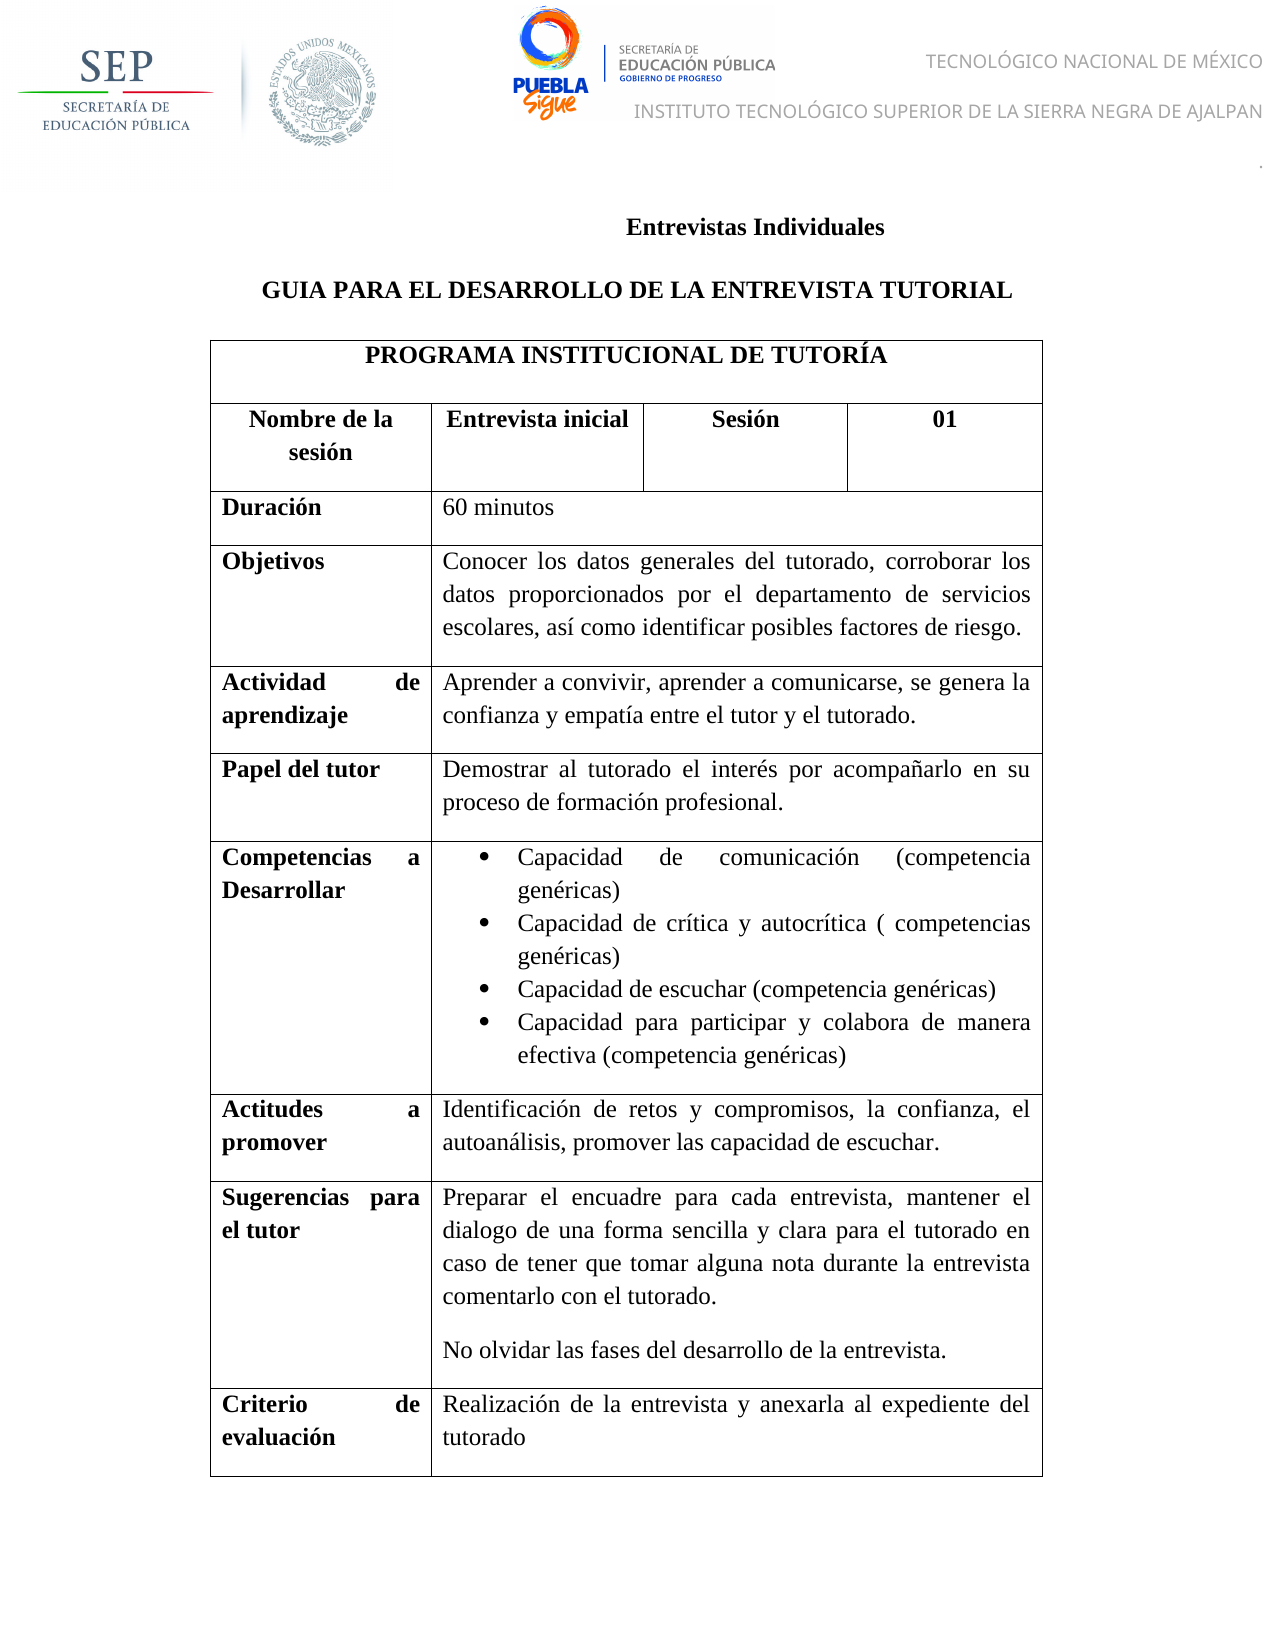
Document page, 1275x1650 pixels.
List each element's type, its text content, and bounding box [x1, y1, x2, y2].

text GUIA PARA EL DESARROLLO DE LA ENTREVISTA TUTORIAL [177, 276, 1098, 304]
table_cell Duración [211, 492, 431, 545]
table_header PROGRAMA INSTITUCIONAL DE TUTORÍA [211, 341, 1042, 403]
table_cell Actividad de aprendizaje [211, 667, 431, 753]
picture [513, 5, 776, 121]
table_cell Demostrar al tutorado el interés por acompañarlo en su proceso de formación profesional. [432, 754, 1042, 841]
table_cell Sugerencias para el tutor [211, 1182, 431, 1388]
table_cell Conocer los datos generales del tutorado, corroborar los datos proporcionados por el departamento de servicios escolares, así como identificar posibles factores de riesgo. [432, 546, 1042, 666]
table_cell Nombre de la sesión [211, 404, 431, 491]
table_cell 01 [848, 404, 1042, 491]
table_cell Identificación de retos y compromisos, la confianza, el autoanálisis, promover las capacidad de escuchar. [432, 1095, 1042, 1181]
table_cell Criterio de evaluación [211, 1389, 431, 1476]
table_cell Objetivos [211, 546, 431, 666]
text Entrevistas Individuales [177, 212, 1098, 240]
picture [0, 0, 394, 191]
table_cell Realización de la entrevista y anexarla al expediente del tutorado [432, 1389, 1042, 1476]
table_cell Competencias a Desarrollar [211, 842, 431, 1093]
table_cell Sesión [644, 404, 847, 491]
table_cell Actitudes a promover [211, 1095, 431, 1181]
table_cell Capacidad de comunicación (competencia genéricas) Capacidad de crítica y autocrítica ( competencias genéricas) Capacidad de escuchar (competencia genéricas) Capacidad para participar y colabora de manera efectiva (competencia genéricas) [432, 842, 1042, 1093]
table_cell Entrevista inicial [432, 404, 643, 491]
table_cell Papel del tutor [211, 754, 431, 841]
table_cell Preparar el encuadre para cada entrevista, mantener el dialogo de una forma sencilla y clara para el tutorado en caso de tener que tomar alguna nota durante la entrevista comentarlo con el tutorado. No olvidar las fases del desarrollo de la entrevista. [432, 1182, 1042, 1388]
table_cell 60 minutos [432, 492, 1042, 545]
table_cell Aprender a convivir, aprender a comunicarse, se genera la confianza y empatía entre el tutor y el tutorado. [432, 667, 1042, 753]
